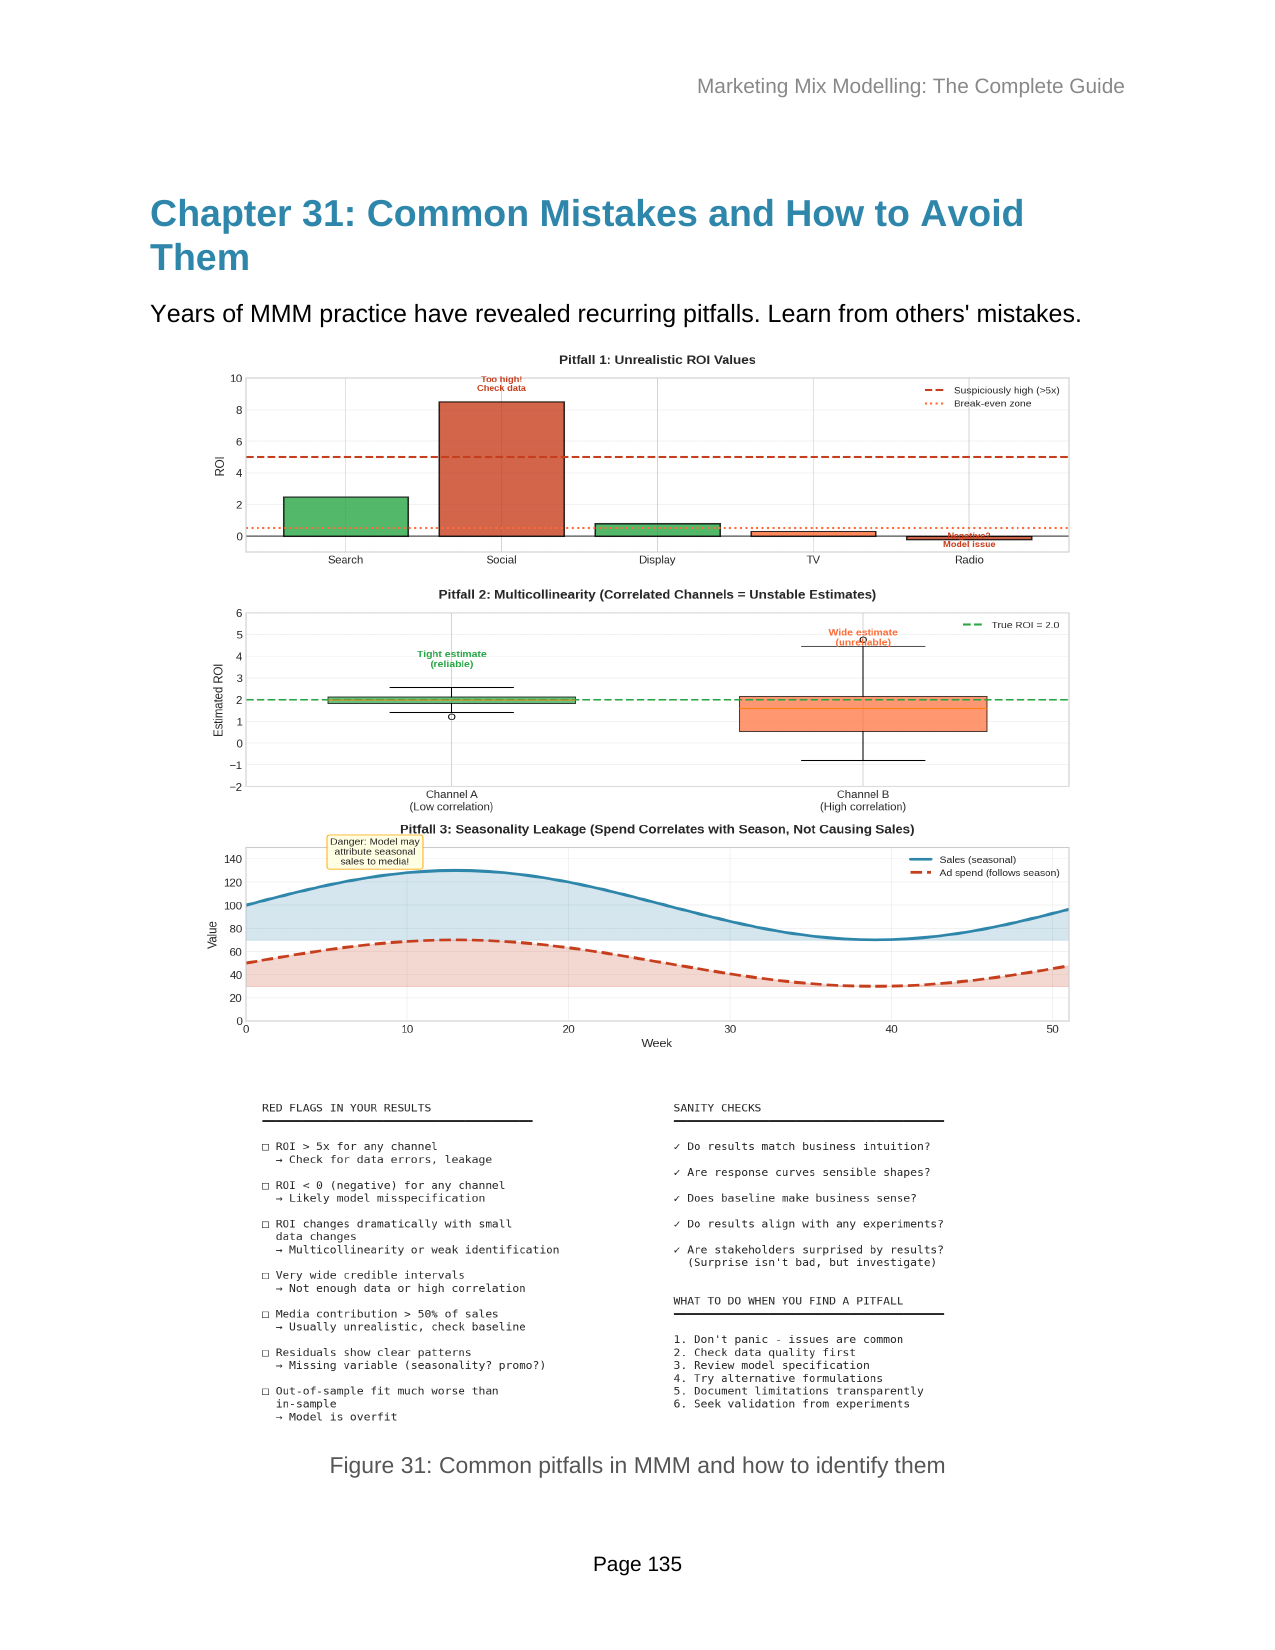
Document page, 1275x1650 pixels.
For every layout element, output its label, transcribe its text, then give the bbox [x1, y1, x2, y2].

subtitle Chapter 31: Common Mistakes and How to Avoid Them [150, 192, 1125, 278]
text Figure 31: Common pitfalls in MMM and how to identify them [150, 1452, 1125, 1479]
picture [200, 348, 1075, 1442]
text Years of MMM practice have revealed recurring pitfalls. Learn from others' mistakes. [150, 299, 1125, 327]
